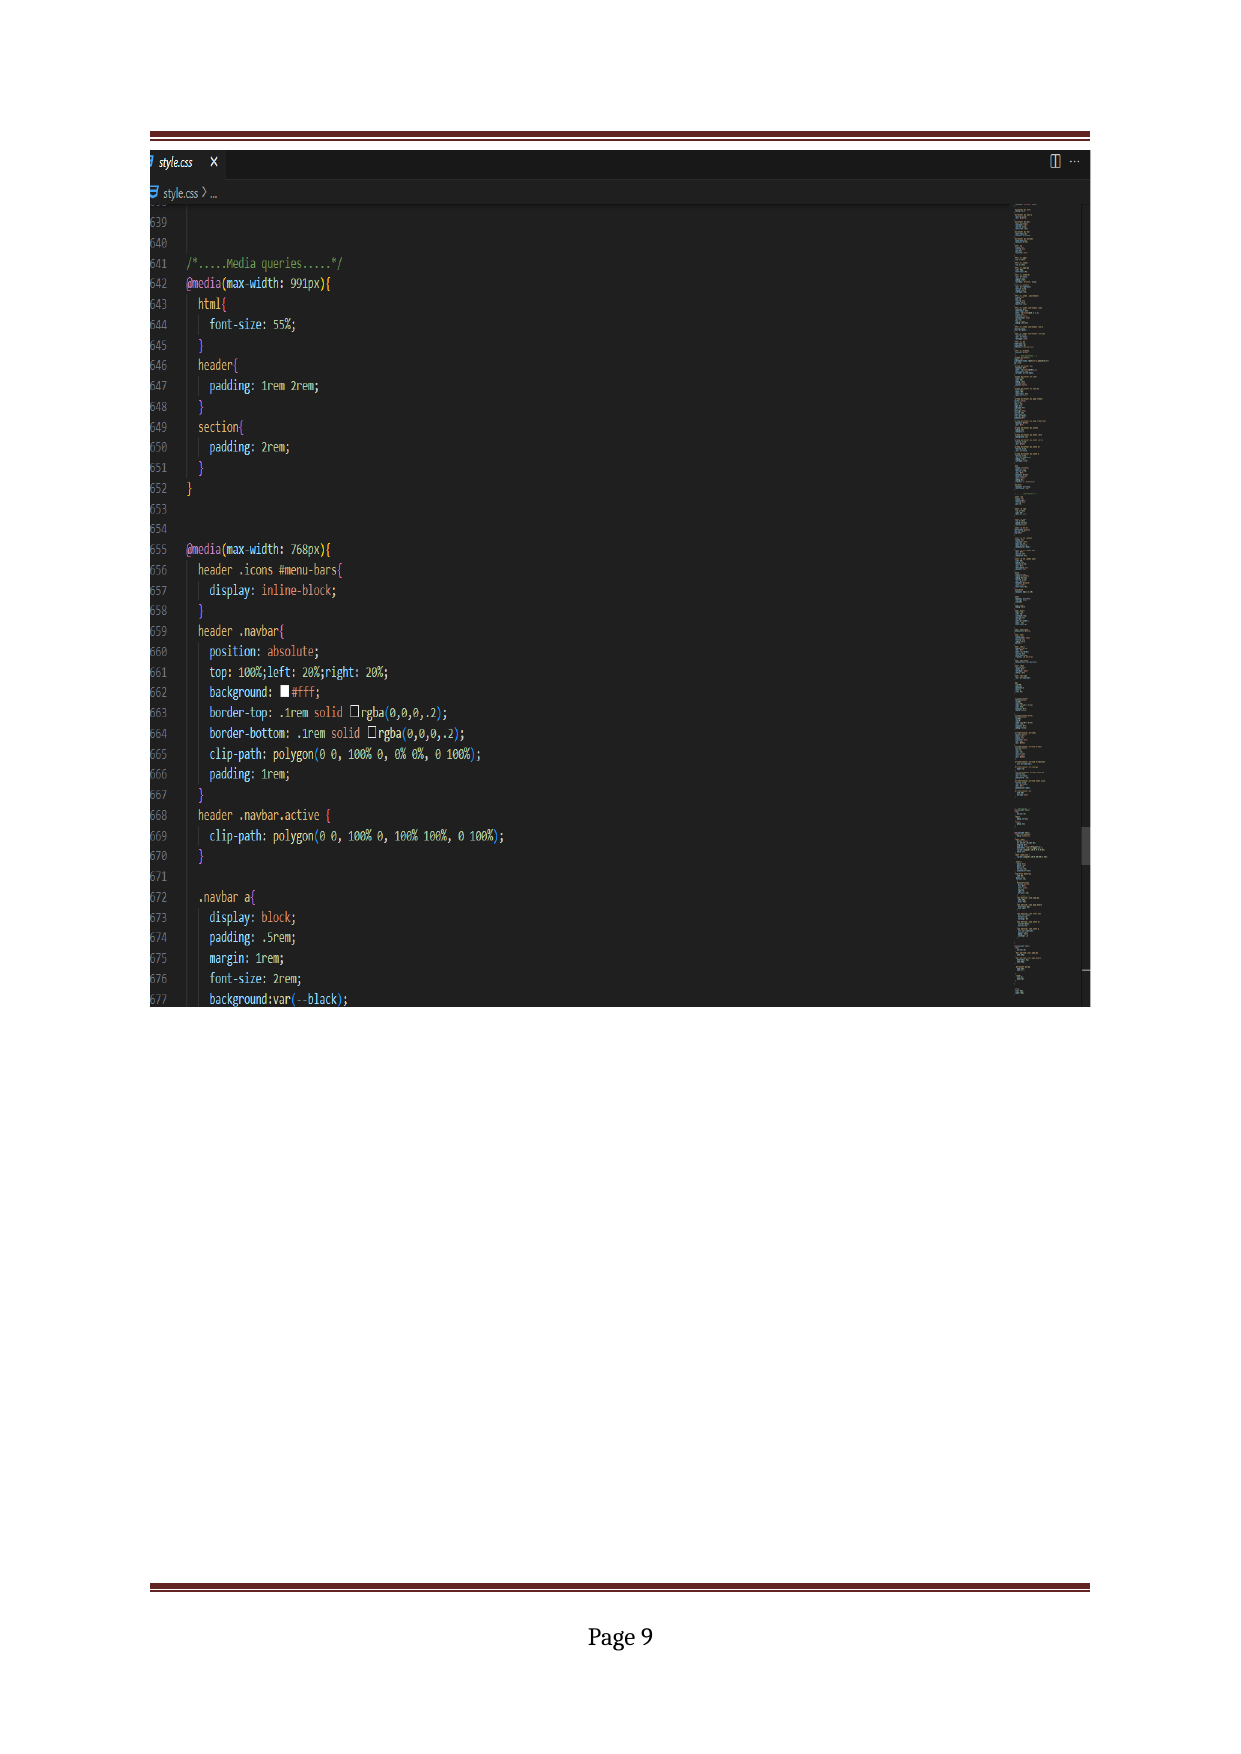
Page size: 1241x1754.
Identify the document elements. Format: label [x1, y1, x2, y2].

picture [150, 150, 1091, 1007]
